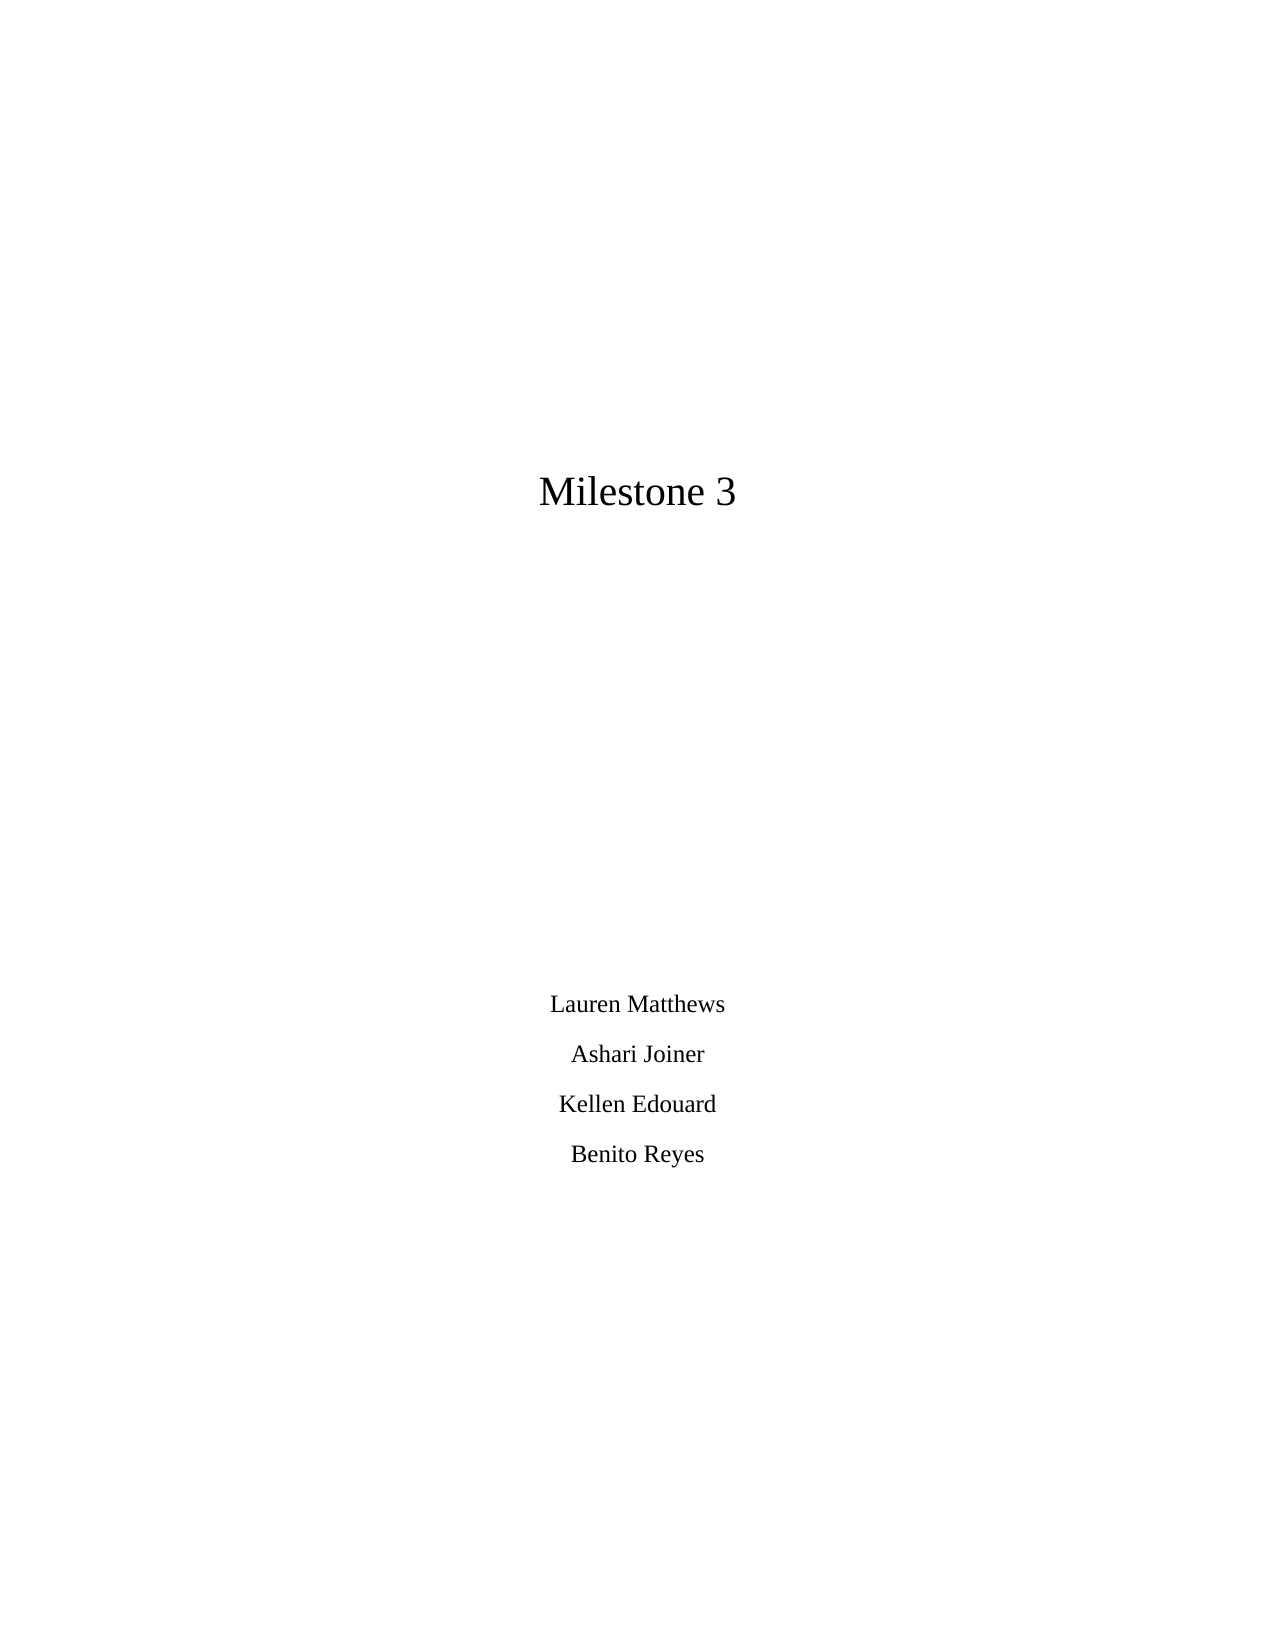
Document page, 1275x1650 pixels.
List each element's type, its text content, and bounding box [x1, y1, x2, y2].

text Kellen Edouard [150, 1089, 1125, 1117]
subtitle Milestone 3 [150, 467, 1125, 514]
text Benito Reyes [150, 1139, 1125, 1167]
text Ashari Joiner [150, 1039, 1125, 1067]
text Lauren Matthews [150, 989, 1125, 1017]
